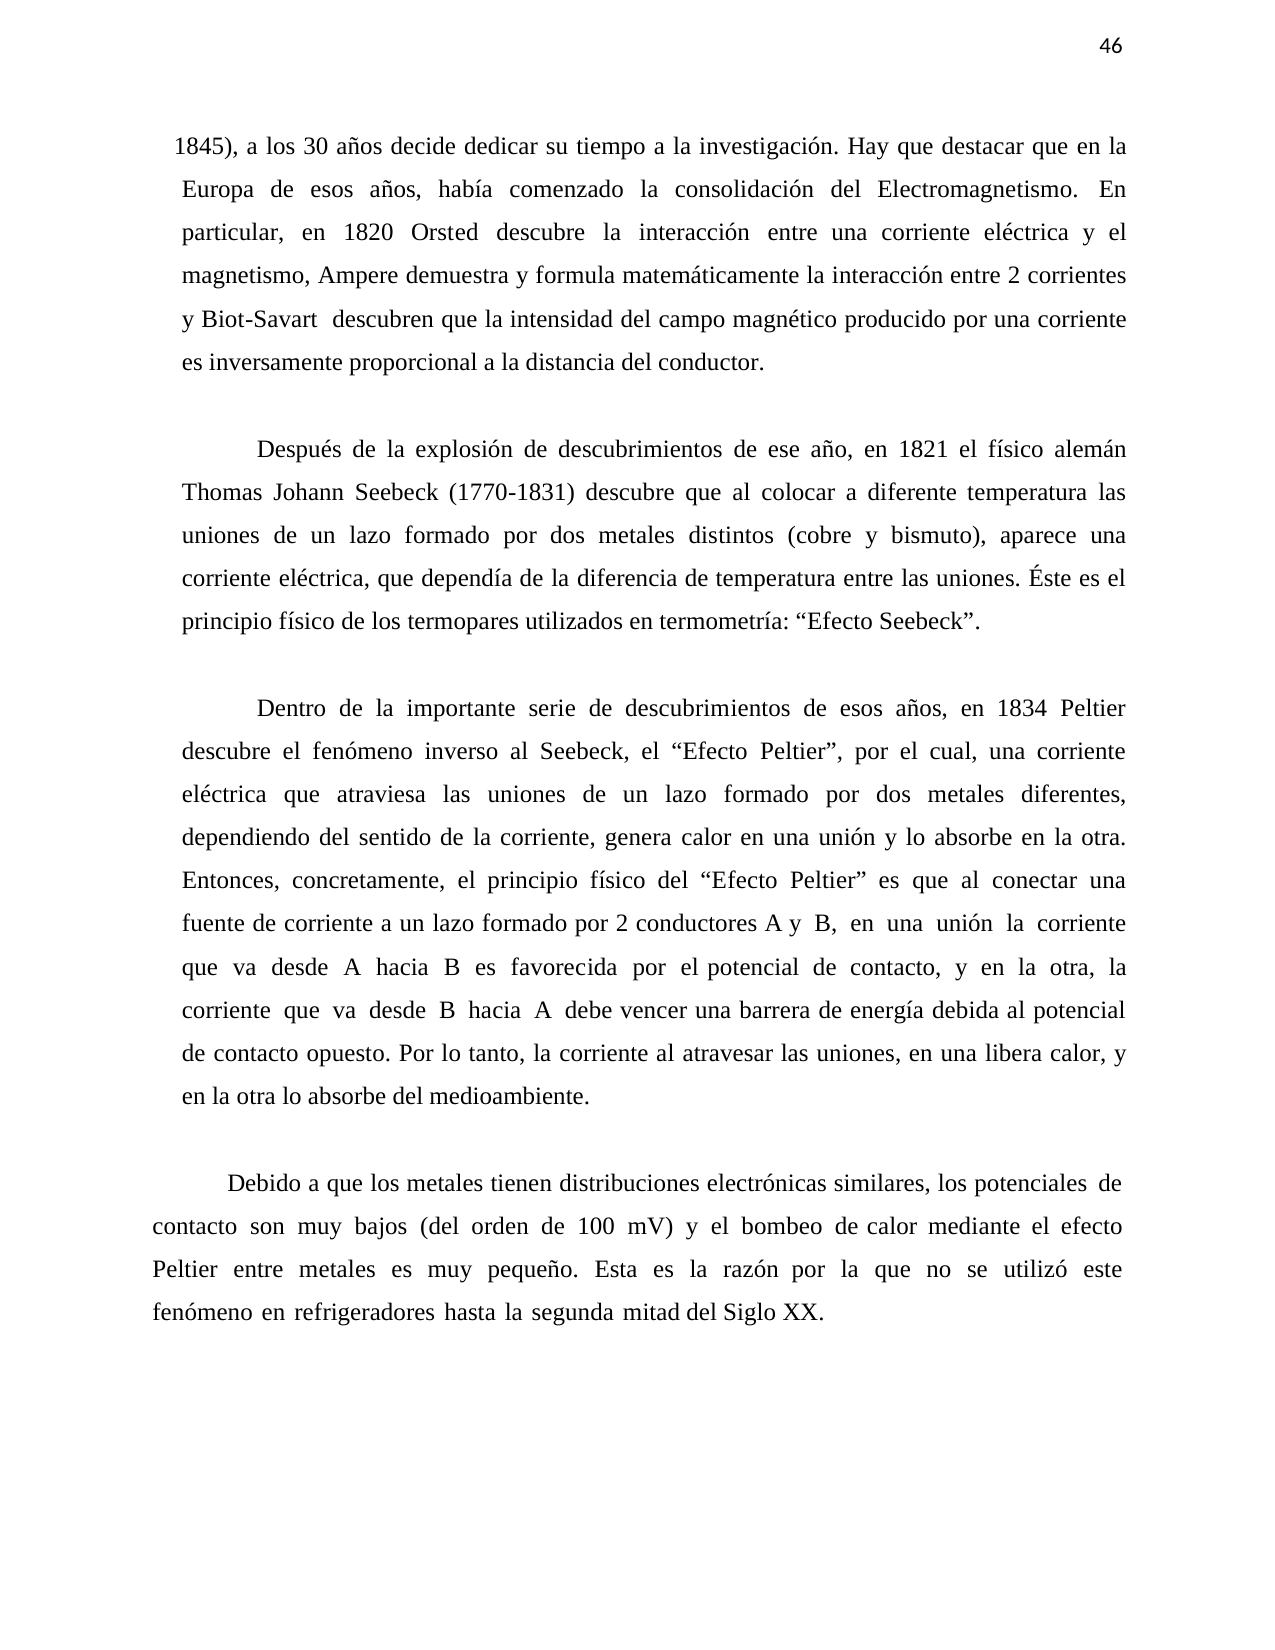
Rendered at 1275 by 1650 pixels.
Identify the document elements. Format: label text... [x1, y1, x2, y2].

text 1845), a los 30 años decide dedicar su tiempo a la investigación. Hay que destacar que en la Europa de esos años, había comenzado la consolidación del Electromagnetismo. En particular, en 1820 Orsted descubre la interacción entre una corriente eléctrica y el magnetismo, Ampere demuestra y formula matemáticamente la interacción entre 2 corrientes y Biot-Savart descubren que la intensidad del campo magnético producido por una corriente es inversamente proporcional a la distancia del conductor. [174, 131, 1127, 376]
text Dentro de la importante serie de descubrimientos de esos años, en 1834 Peltier descubre el fenómeno inverso al Seebeck, el “Efecto Peltier”, por el cual, una corriente eléctrica que atraviesa las uniones de un lazo formado por dos metales diferentes, dependiendo del sentido de la corriente, genera calor en una unión y lo absorbe en la otra. Entonces, concretamente, el principio físico del “Efecto Peltier” es que al conectar una fuente de corriente a un lazo formado por 2 conductores A y B, en una unión la corriente que va desde A hacia B es favorecida por el potencial de contacto, y en la otra, la corriente que va desde B hacia A debe vencer una barrera de energía debida al potencial de contacto opuesto. Por lo tanto, la corriente al atravesar las uniones, en una libera calor, y en la otra lo absorbe del medioambiente. [182, 693, 1127, 1110]
text Después de la explosión de descubrimientos de ese año, en 1821 el físico alemán Thomas Johann Seebeck (1770-1831) descubre que al colocar a diferente temperatura las uniones de un lazo formado por dos metales distintos (cobre y bismuto), aparece una corriente eléctrica, que dependía de la diferencia de temperatura entre las uniones. Éste es el principio físico de los termopares utilizados en termometría: “Efecto Seebeck”. [182, 434, 1127, 635]
text Debido a que los metales tienen distribuciones electrónicas similares, los potenciales de contacto son muy bajos (del orden de 100 mV) y el bombeo de calor mediante el efecto Peltier entre metales es muy pequeño. Esta es la razón por la que no se utilizó este fenómeno en refrigeradores hasta la segunda mitad del Siglo XX. [152, 1168, 1122, 1326]
